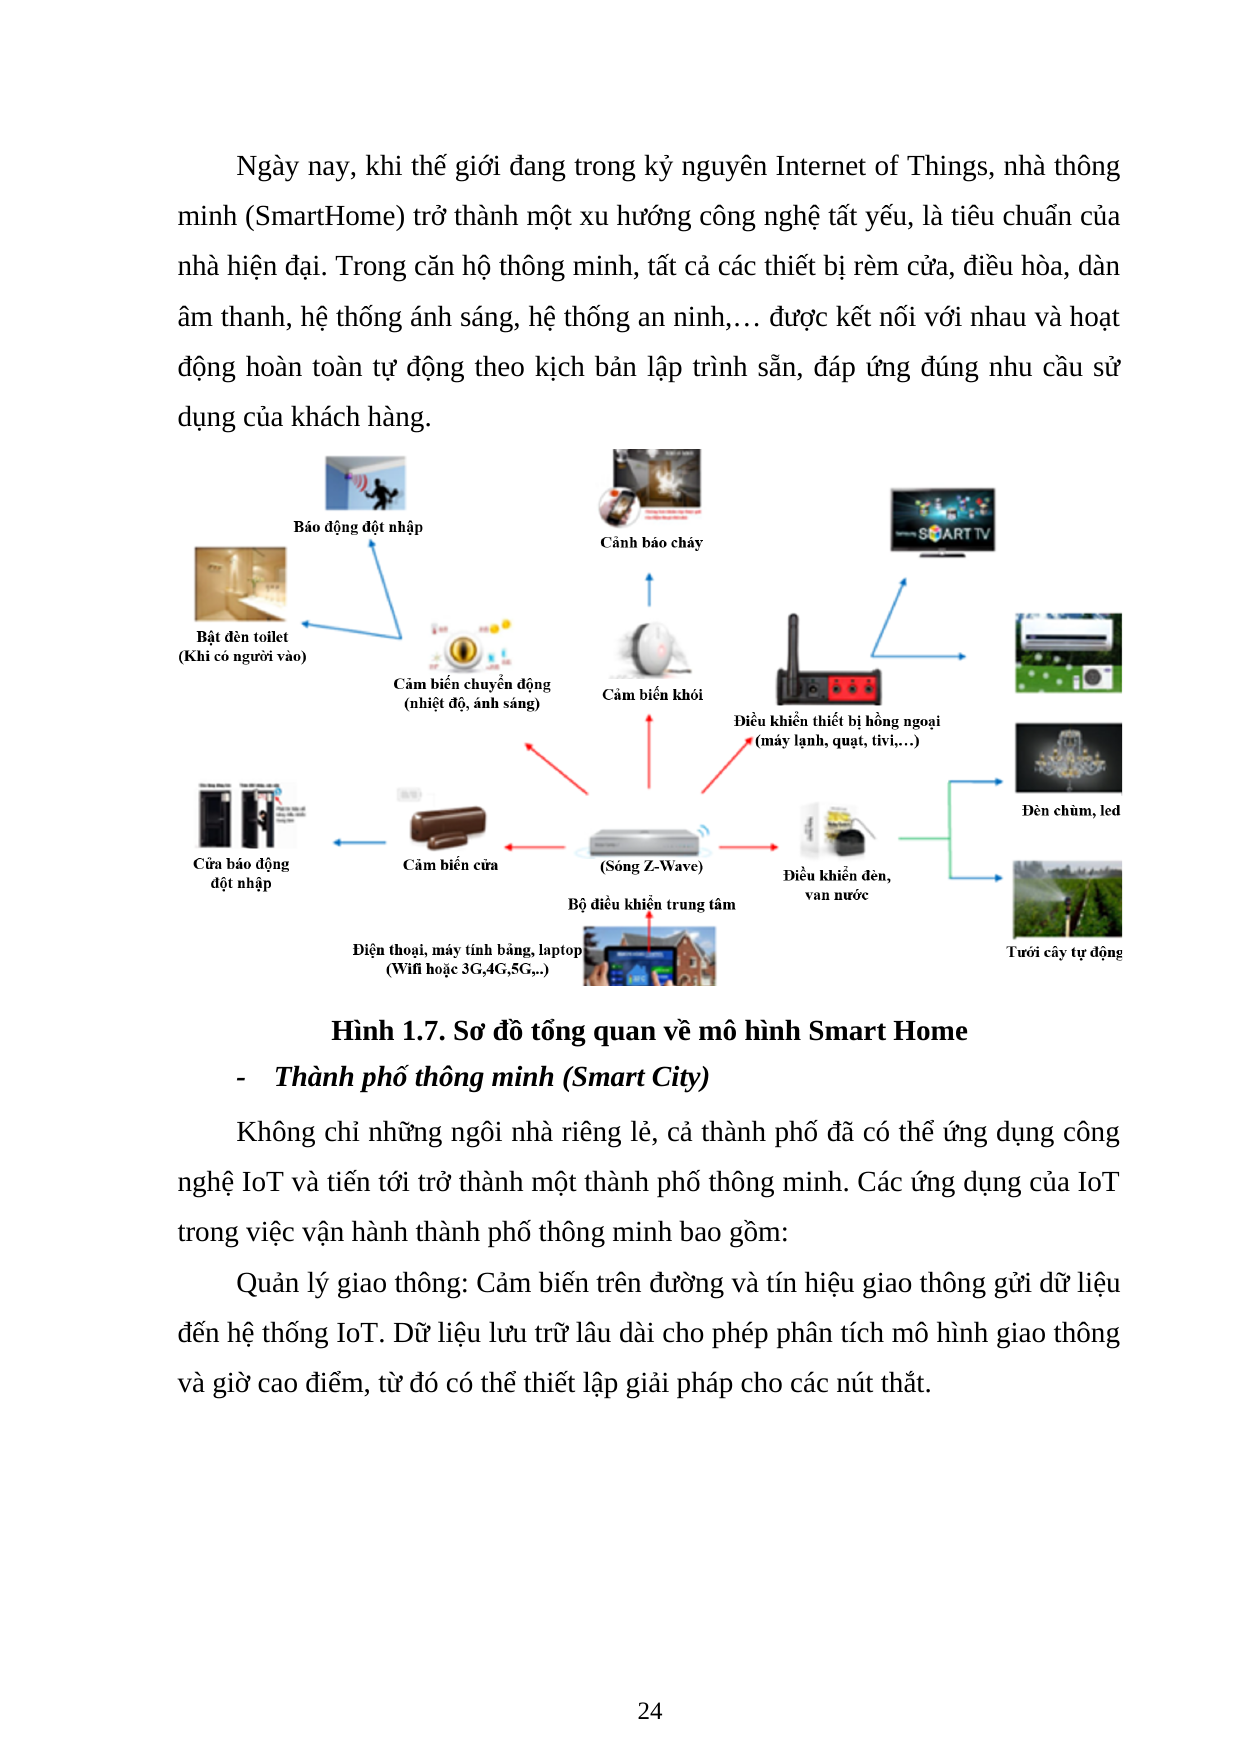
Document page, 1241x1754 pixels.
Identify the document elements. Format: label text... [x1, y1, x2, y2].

text Không chỉ những ngôi nhà riêng lẻ, cả thành phố đã có thể ứng dụng công nghệ IoT và tiến tới trở thành một thành phố thông minh. Các ứng dụng của IoT trong việc vận hành thành phố thông minh bao gồm: [177, 1114, 1122, 1248]
text Quản lý giao thông: Cảm biến trên đường và tín hiệu giao thông gửi dữ liệu đến hệ thống IoT. Dữ liệu lưu trữ lâu dài cho phép phân tích mô hình giao thông và giờ cao điểm, từ đó có thể thiết lập giải pháp cho các nút thắt. [177, 1265, 1122, 1399]
text Hình 1.7. Sơ đồ tổng quan về mô hình Smart Home [177, 1013, 1122, 1046]
text Ngày nay, khi thế giới đang trong kỷ nguyên Internet of Things, nhà thông minh (SmartHome) trở thành một xu hướng công nghệ tất yếu, là tiêu chuẩn của nhà hiện đại. Trong căn hộ thông minh, tất cả các thiết bị rèm cửa, điều hòa, dàn âm thanh, hệ thống ánh sáng, hệ thống an ninh,… được kết nối với nhau và hoạt động hoàn toàn tự động theo kịch bản lập trình sẵn, đáp ứng đúng nhu cầu sử dụng của khách hàng. [177, 148, 1122, 433]
list Thành phố thông minh (Smart City) [236, 1059, 1122, 1092]
picture [177, 449, 1123, 986]
